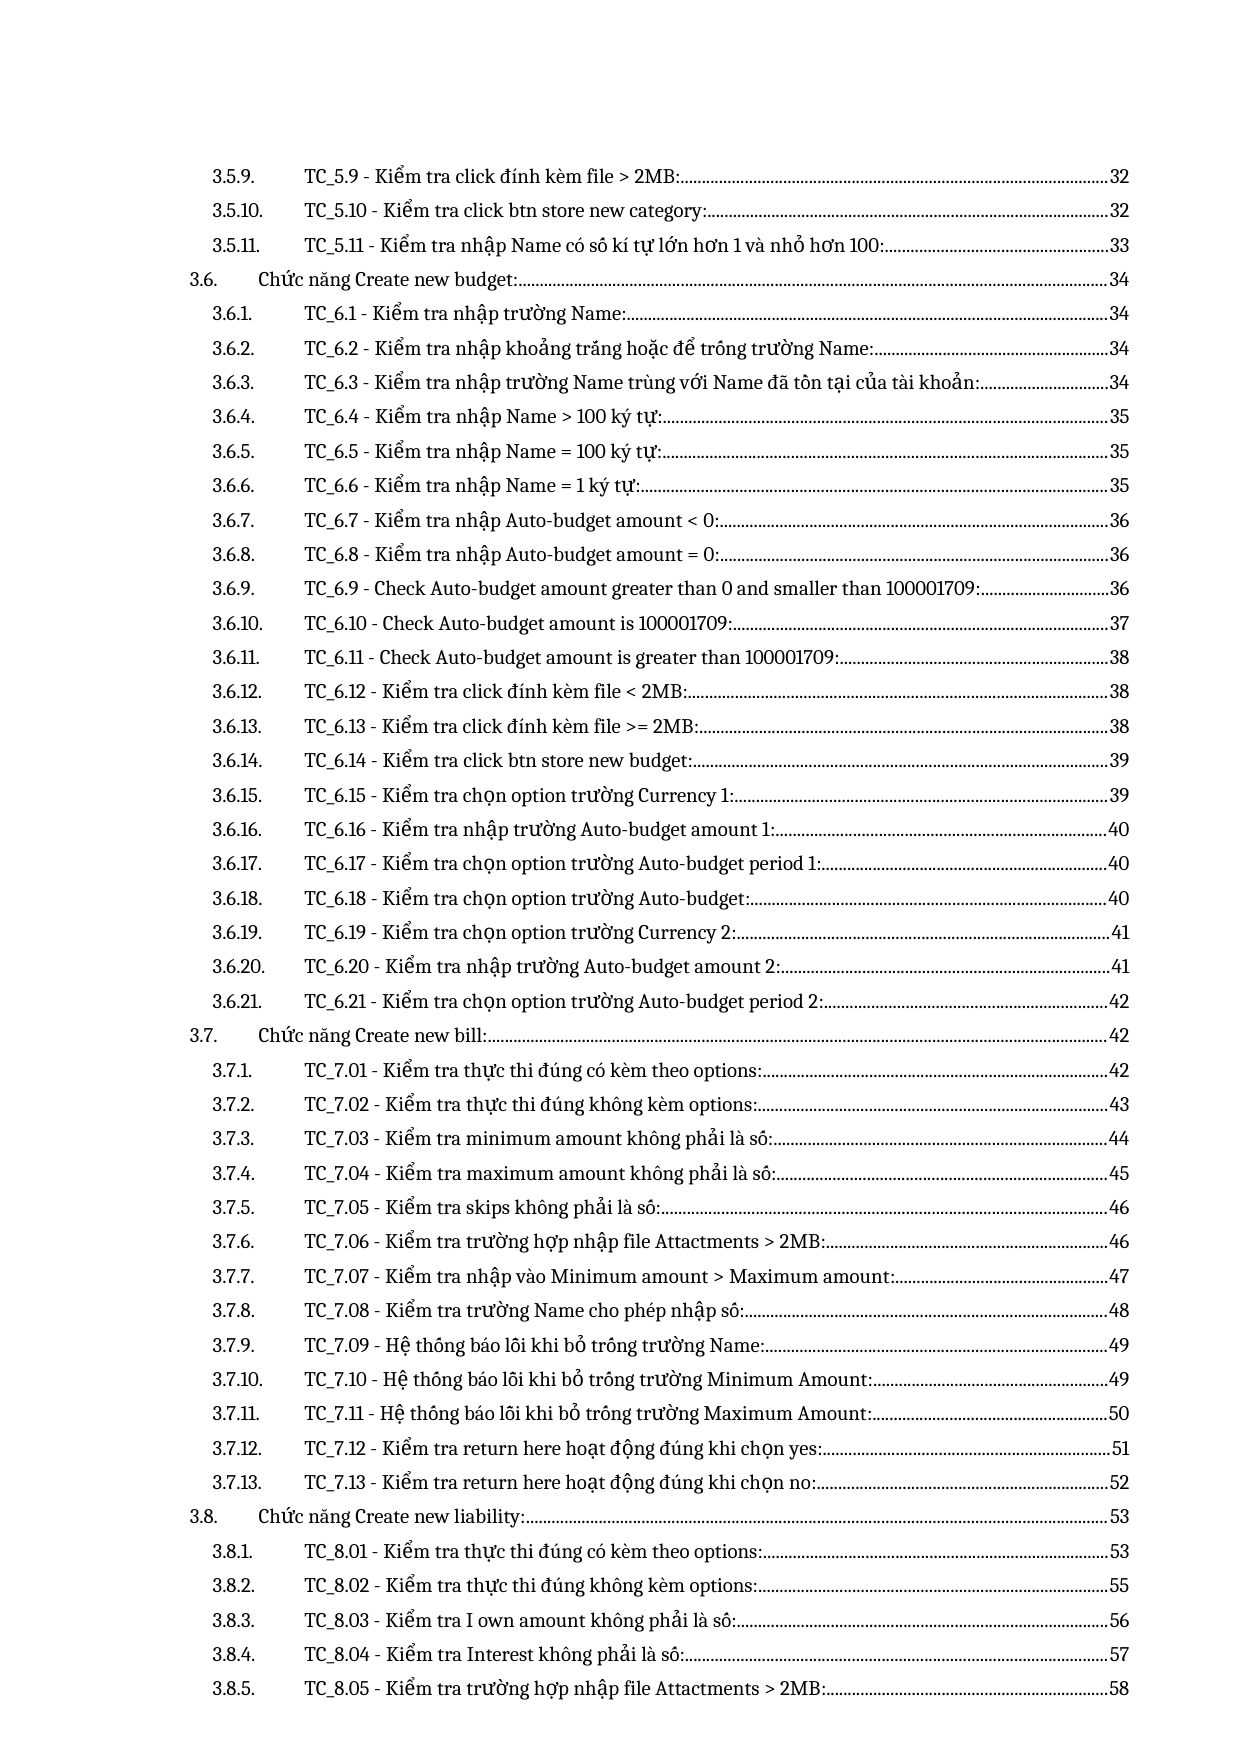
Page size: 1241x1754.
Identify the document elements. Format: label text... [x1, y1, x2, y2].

text 3.8.3. TC_8.03 - Kiểm tra I own amount không phải là số: 56 [212, 1608, 1130, 1632]
text 3.6.5. TC_6.5 - Kiểm tra nhập Name = 100 ký tự: 35 [212, 439, 1130, 463]
text 3.7.13. TC_7.13 - Kiểm tra return here hoạt động đúng khi chọn no: 52 [212, 1471, 1130, 1495]
text 3.6.16. TC_6.16 - Kiểm tra nhập trường Auto-budget amount 1: 40 [770, 818, 1130, 842]
text 3.6.7. TC_6.7 - Kiểm tra nhập Auto-budget amount < 0: 36 [212, 508, 374, 532]
text 3.7.6. TC_7.06 - Kiểm tra trường hợp nhập file Attactments > 2MB: 46 [212, 1230, 1130, 1254]
text 3.6.21. TC_6.21 - Kiểm tra chọn option trường Auto-budget period 2: 42 [212, 989, 1130, 1013]
text 3.5.10. TC_5.10 - Kiểm tra click btn store new category: 32 [702, 199, 1130, 223]
text 3.7.3. TC_7.03 - Kiểm tra minimum amount không phải là số: 44 [212, 1127, 1130, 1151]
text 3.8.2. TC_8.02 - Kiểm tra thực thi đúng không kèm options: 55 [212, 1574, 1130, 1598]
text 3.6.10. TC_6.10 - Check Auto-budget amount is 100001709: 37 [212, 611, 383, 635]
text 3.6.20. TC_6.20 - Kiểm tra nhập trường Auto-budget amount 2: 41 [212, 955, 385, 979]
text 3.7.11. TC_7.11 - Hệ thống báo lỗi khi bỏ trống trường Maximum Amount: 50 [212, 1402, 1130, 1426]
text 3.6.15. TC_6.15 - Kiểm tra chọn option trường Currency 1: 39 [212, 783, 382, 807]
text 3.6.4. TC_6.4 - Kiểm tra nhập Name > 100 ký tự: 35 [212, 405, 375, 429]
text 3.8.5. TC_8.05 - Kiểm tra trường hợp nhập file Attactments > 2MB: 58 [212, 1677, 1130, 1701]
text 3.6.13. TC_6.13 - Kiểm tra click đính kèm file >= 2MB: 38 [212, 714, 1130, 738]
text 3.6.20. TC_6.20 - Kiểm tra nhập trường Auto-budget amount 2: 41 [775, 955, 1130, 979]
text 3.5.9. TC_5.9 - Kiểm tra click đính kèm file > 2MB: 32 [212, 164, 1130, 188]
text 3.6.4. TC_6.4 - Kiểm tra nhập Name > 100 ký tự: 35 [657, 405, 1130, 429]
text 3.6.6. TC_6.6 - Kiểm tra nhập Name = 1 ký tự: 35 [635, 474, 1130, 498]
text 3.7.7. TC_7.07 - Kiểm tra nhập vào Minimum amount > Maximum amount: 47 [212, 1264, 1130, 1288]
text 3.6.14. TC_6.14 - Kiểm tra click btn store new budget: 39 [687, 749, 1130, 773]
text 3.6.17. TC_6.17 - Kiểm tra chọn option trường Auto-budget period 1: 40 [816, 852, 1130, 876]
text 3.7.4. TC_7.04 - Kiểm tra maximum amount không phải là số: 45 [212, 1161, 1130, 1185]
text 3.7.9. TC_7.09 - Hệ thống báo lỗi khi bỏ trống trường Name: 49 [212, 1333, 1130, 1357]
text 3.6.18. TC_6.18 - Kiểm tra chọn option trường Auto-budget: 40 [212, 886, 382, 910]
text 3.6. Chức năng Create new budget: 34 [189, 268, 1130, 292]
text 3.6.19. TC_6.19 - Kiểm tra chọn option trường Currency 2: 41 [212, 921, 382, 945]
text 3.6.15. TC_6.15 - Kiểm tra chọn option trường Currency 1: 39 [729, 783, 1130, 807]
text 3.8. Chức năng Create new liability: 53 [189, 1505, 1130, 1529]
text 3.7.10. TC_7.10 - Hệ thống báo lỗi khi bỏ trống trường Minimum Amount: 49 [212, 1368, 1130, 1392]
text 3.7.2. TC_7.02 - Kiểm tra thực thi đúng không kèm options: 43 [212, 1093, 1130, 1117]
text 3.5.11. TC_5.11 - Kiểm tra nhập Name có số kí tự lớn hơn 1 và nhỏ hơn 100: 33 [879, 233, 1130, 257]
text 3.6.12. TC_6.12 - Kiểm tra click đính kèm file < 2MB: 38 [682, 680, 1130, 704]
text 3.6.12. TC_6.12 - Kiểm tra click đính kèm file < 2MB: 38 [212, 680, 382, 704]
text 3.7.8. TC_7.08 - Kiểm tra trường Name cho phép nhập số: 48 [212, 1299, 1130, 1323]
text 3.6.7. TC_6.7 - Kiểm tra nhập Auto-budget amount < 0: 36 [714, 508, 1130, 532]
text 3.6.10. TC_6.10 - Check Auto-budget amount is 100001709: 37 [727, 611, 1130, 635]
text 3.6.8. TC_6.8 - Kiểm tra nhập Auto-budget amount = 0: 36 [714, 543, 1130, 567]
text 3.7. Chức năng Create new bill: 42 [189, 1024, 1130, 1048]
text 3.6.6. TC_6.6 - Kiểm tra nhập Name = 1 ký tự: 35 [212, 474, 374, 498]
text 3.7.1. TC_7.01 - Kiểm tra thực thi đúng có kèm theo options: 42 [212, 1058, 1130, 1082]
text 3.6.18. TC_6.18 - Kiểm tra chọn option trường Auto-budget: 40 [745, 886, 1130, 910]
text 3.6.11. TC_6.11 - Check Auto-budget amount is greater than 100001709: 38 [834, 646, 1130, 670]
text 3.6.16. TC_6.16 - Kiểm tra nhập trường Auto-budget amount 1: 40 [212, 818, 382, 842]
text 3.6.14. TC_6.14 - Kiểm tra click btn store new budget: 39 [212, 749, 382, 773]
text 3.8.1. TC_8.01 - Kiểm tra thực thi đúng có kèm theo options: 53 [212, 1539, 1130, 1563]
text 3.8.4. TC_8.04 - Kiểm tra Interest không phải là số: 57 [212, 1643, 1130, 1667]
text 3.6.1. TC_6.1 - Kiểm tra nhập trường Name: 34 [212, 302, 372, 326]
text 3.6.19. TC_6.19 - Kiểm tra chọn option trường Currency 2: 41 [731, 921, 1130, 945]
text 3.6.8. TC_6.8 - Kiểm tra nhập Auto-budget amount = 0: 36 [212, 543, 375, 567]
text 3.6.2. TC_6.2 - Kiểm tra nhập khoảng trắng hoặc để trống trường Name: 34 [869, 336, 1130, 360]
text 3.7.5. TC_7.05 - Kiểm tra skips không phải là số: 46 [212, 1196, 1130, 1220]
text 3.6.1. TC_6.1 - Kiểm tra nhập trường Name: 34 [621, 302, 1130, 326]
text 3.7.12. TC_7.12 - Kiểm tra return here hoạt động đúng khi chọn yes: 51 [212, 1436, 1130, 1460]
text 3.5.10. TC_5.10 - Kiểm tra click btn store new category: 32 [212, 199, 383, 223]
